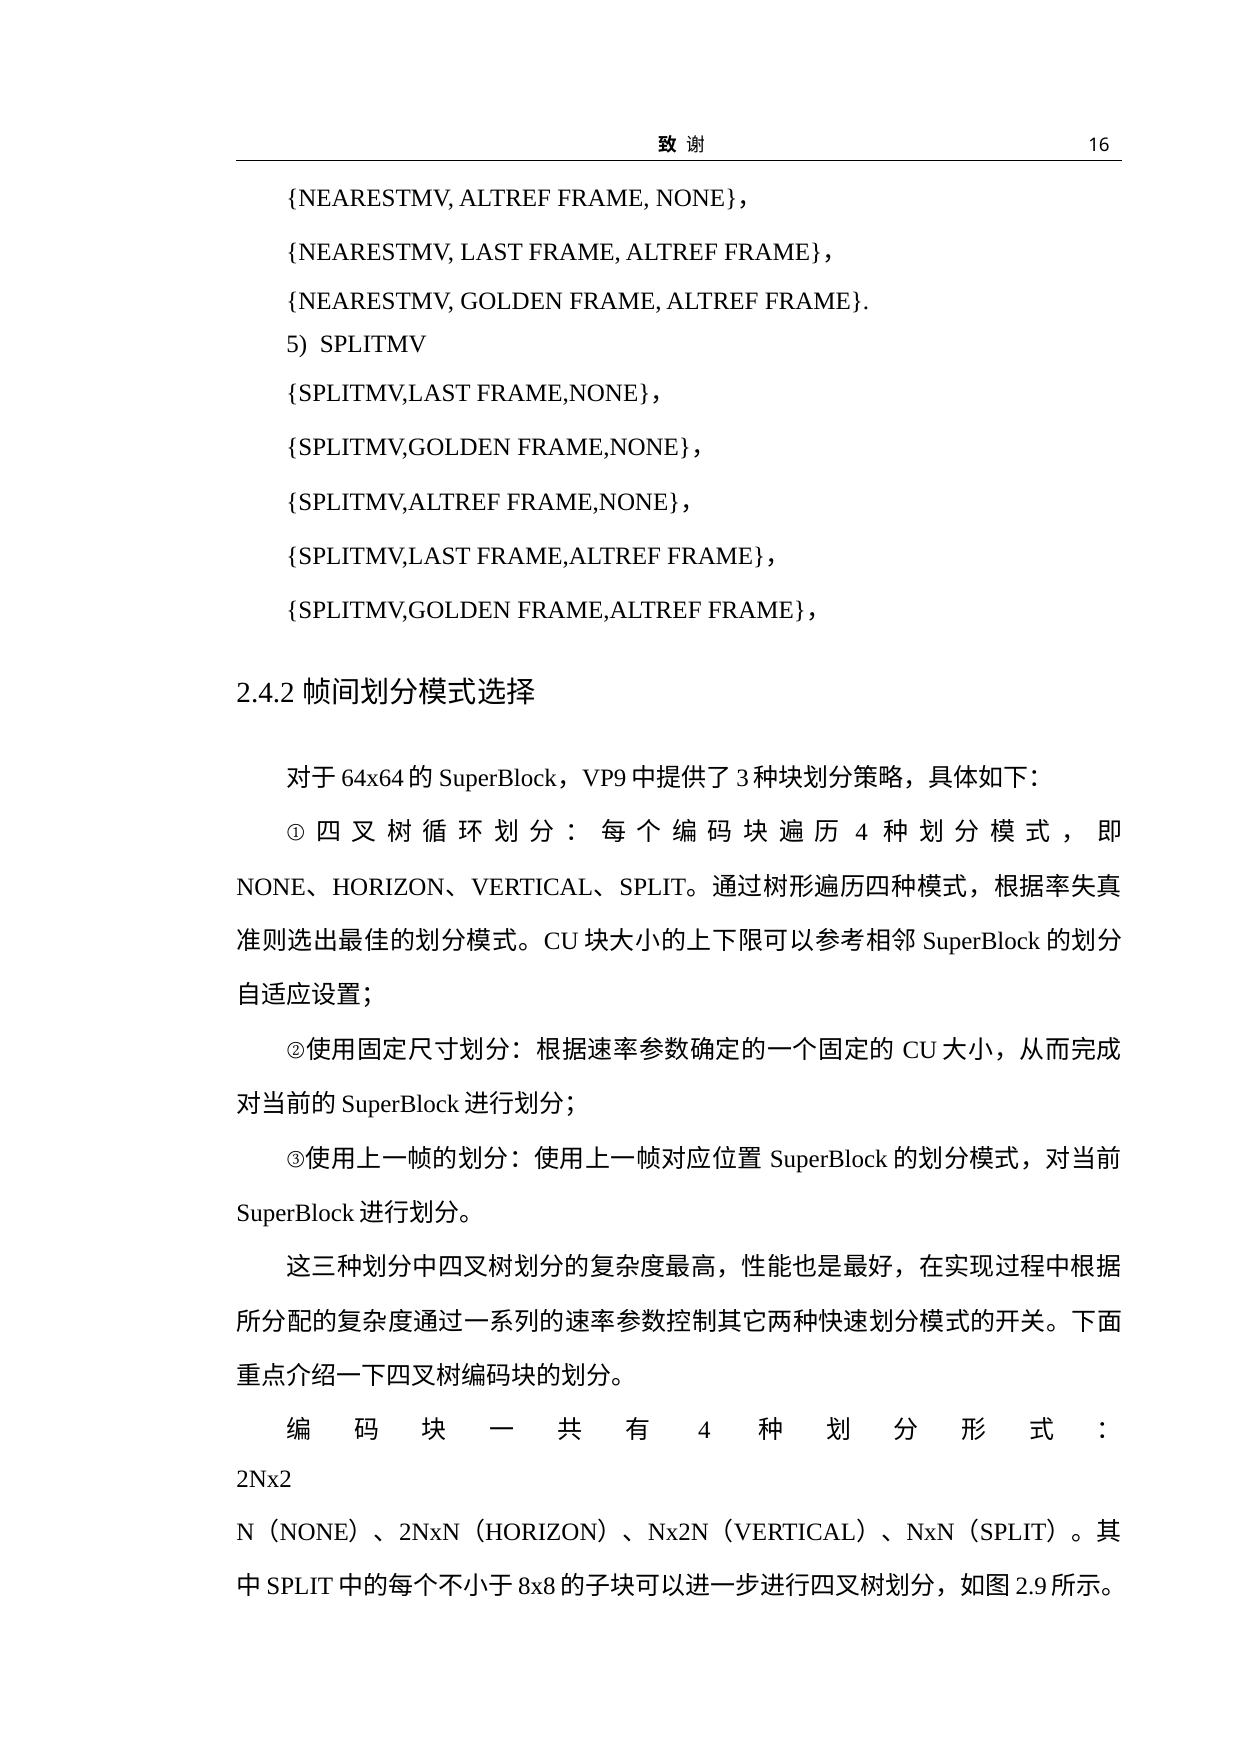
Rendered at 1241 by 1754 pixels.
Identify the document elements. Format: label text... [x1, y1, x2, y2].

text {NEARESTMV, GOLDEN FRAME, ALTREF FRAME}. [236, 286, 1122, 315]
text {SPLITMV,LAST FRAME,NONE}， [236, 372, 1122, 408]
text 编码块一共有4种划分形式：2Nx2N（NONE）、2NxN（HORIZON）、Nx2N（VERTICAL）、NxN（SPLIT）。其中SPLIT中的每个不小于8x8的子块可以进一步进行四叉树划分，如图2.9所示。 [236, 1410, 1122, 1602]
text ①四叉树循环划分：每个编码块遍历4种划分模式，即NONE、HORIZON、VERTICAL、SPLIT。通过树形遍历四种模式，根据率失真准则选出最佳的划分模式。CU块大小的上下限可以参考相邻SuperBlock的划分自适应设置； [236, 812, 1122, 1011]
text 对于64x64的SuperBlock，VP9中提供了3种块划分策略，具体如下： [236, 757, 1122, 794]
subtitle 2.4.2 帧间划分模式选择 [236, 669, 1122, 711]
text ③使用上一帧的划分：使用上一帧对应位置SuperBlock的划分模式，对当前SuperBlock进行划分。 [236, 1138, 1122, 1229]
text {SPLITMV,GOLDEN FRAME,ALTREF FRAME}， [236, 590, 1122, 626]
text {NEARESTMV, ALTREF FRAME, NONE}， [236, 177, 1122, 213]
text 5) SPLITMV [236, 329, 1122, 358]
text {SPLITMV,ALTREF FRAME,NONE}， [236, 481, 1122, 517]
text {SPLITMV,GOLDEN FRAME,NONE}， [236, 427, 1122, 463]
text {NEARESTMV, LAST FRAME, ALTREF FRAME}， [236, 232, 1122, 268]
text ②使用固定尺寸划分：根据速率参数确定的一个固定的CU大小，从而完成对当前的SuperBlock进行划分； [236, 1029, 1122, 1120]
text {SPLITMV,LAST FRAME,ALTREF FRAME}， [236, 535, 1122, 572]
text 这三种划分中四叉树划分的复杂度最高，性能也是最好，在实现过程中根据所分配的复杂度通过一系列的速率参数控制其它两种快速划分模式的开关。下面重点介绍一下四叉树编码块的划分。 [236, 1247, 1122, 1392]
